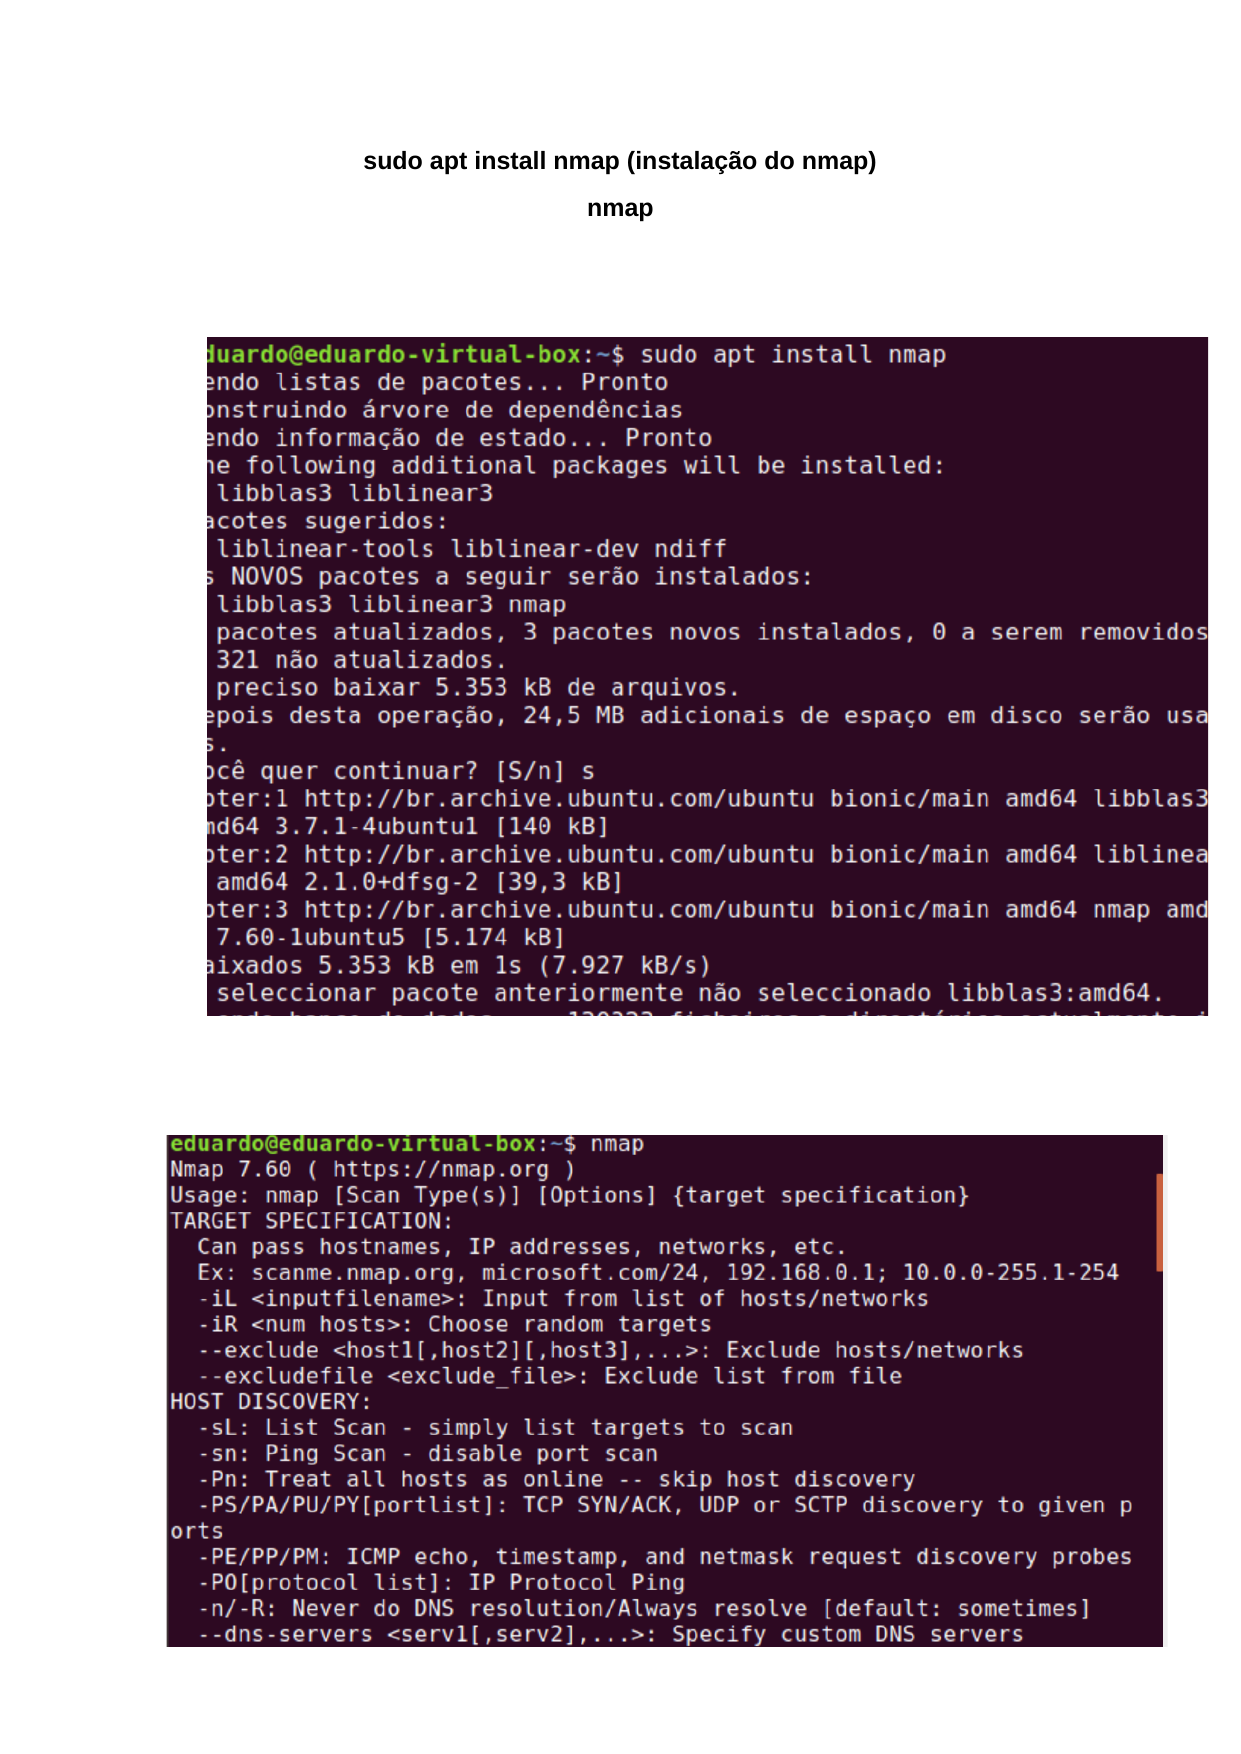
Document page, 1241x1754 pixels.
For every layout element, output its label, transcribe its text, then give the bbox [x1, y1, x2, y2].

picture [166, 1135, 1168, 1647]
picture [207, 337, 1209, 1016]
text sudo apt install nmap (instalação do nmap) nmap [363, 146, 879, 222]
